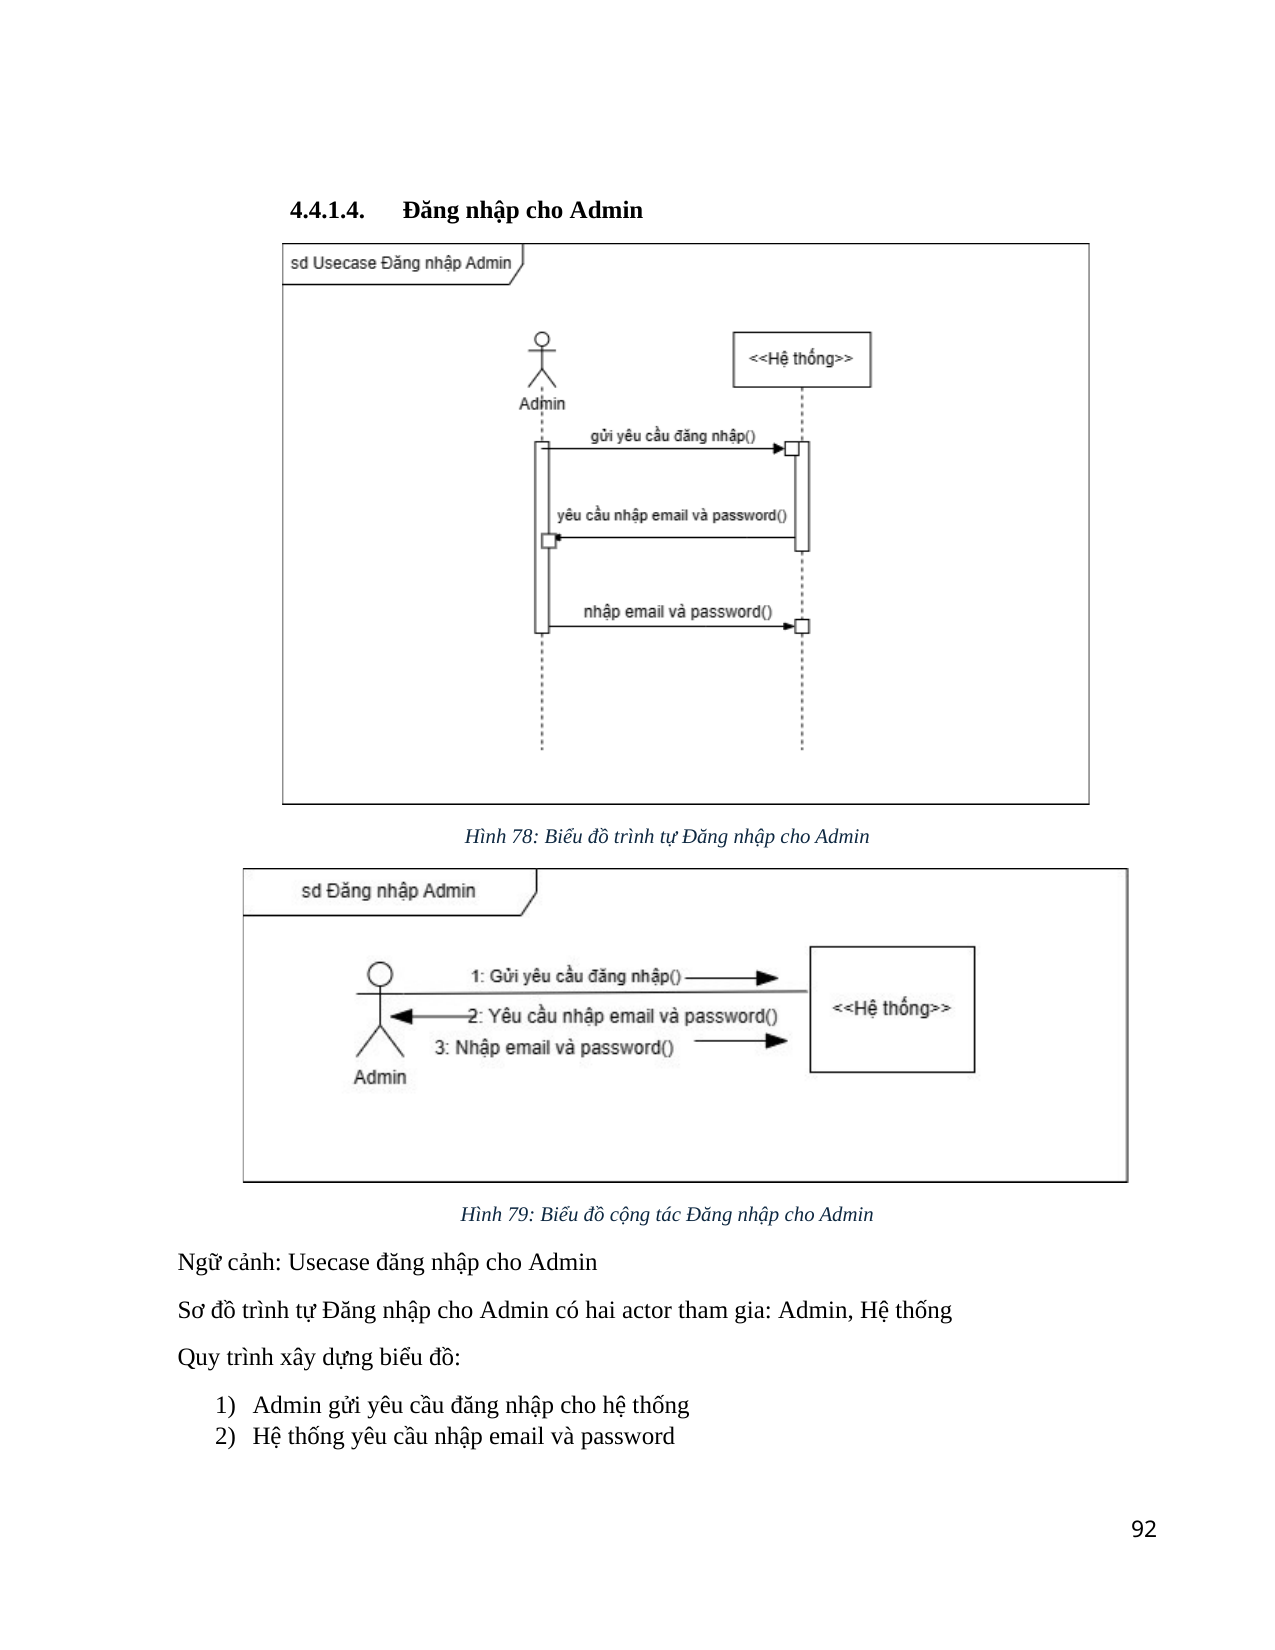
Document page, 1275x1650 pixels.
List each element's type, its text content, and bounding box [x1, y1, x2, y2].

text Quy trình xây dựng biểu đồ: [177, 1342, 1157, 1371]
picture [242, 868, 1129, 1183]
list Đăng nhập cho Admin [290, 195, 1157, 224]
text Ngữ cảnh: Usecase đăng nhập cho Admin [177, 1247, 1157, 1276]
picture [282, 243, 1090, 805]
list Admin gửi yêu cầu đăng nhập cho hệ thống [215, 1390, 1157, 1419]
text Sơ đồ trình tự Đăng nhập cho Admin có hai actor tham gia: Admin, Hệ thống [177, 1295, 1157, 1323]
text Hình 79: Biểu đồ cộng tác Đăng nhập cho Admin [177, 1202, 1157, 1226]
text Hình 78: Biểu đồ trình tự Đăng nhập cho Admin [177, 824, 1157, 848]
list Hệ thống yêu cầu nhập email và password [215, 1421, 1157, 1450]
